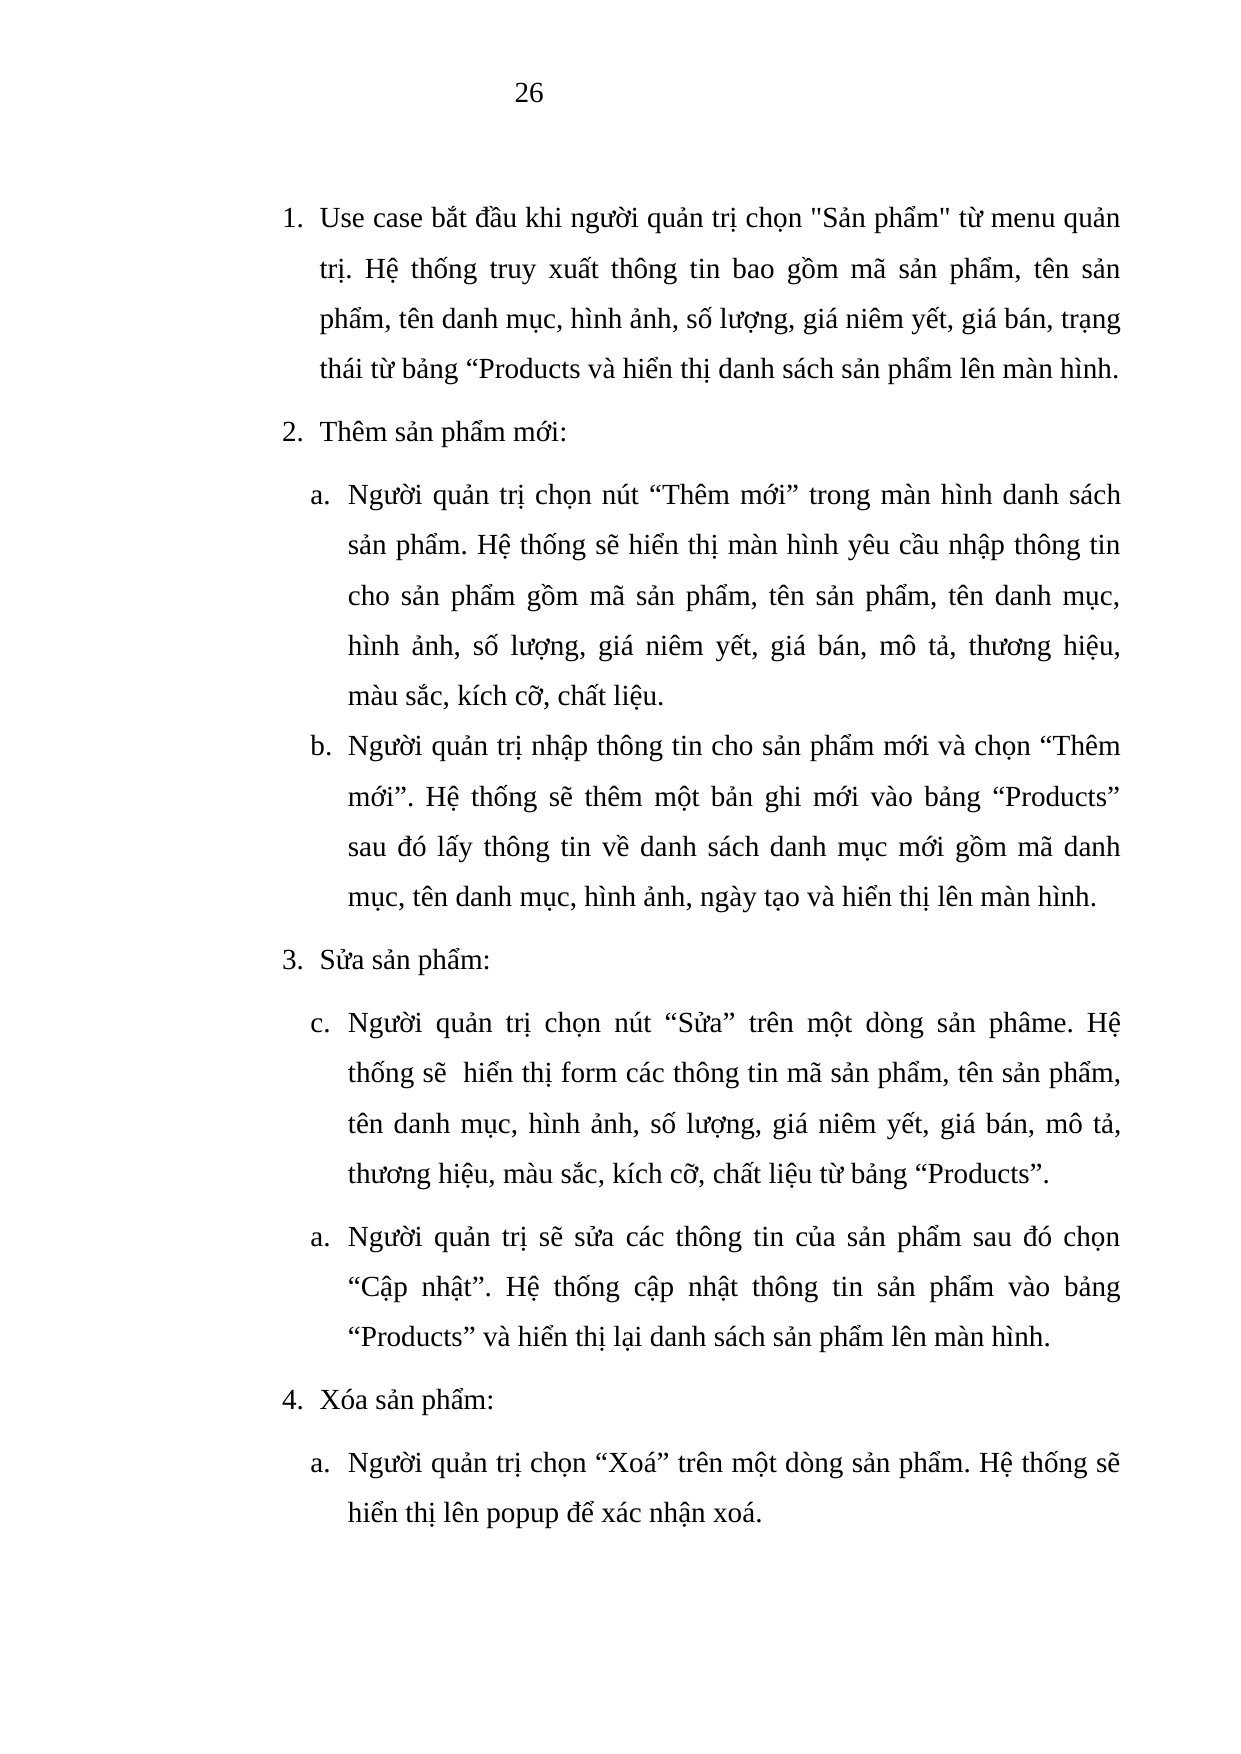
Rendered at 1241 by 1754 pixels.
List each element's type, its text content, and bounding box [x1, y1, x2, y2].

list Người quản trị chọn “Xoá” trên một dòng sản phẩm. Hệ thống sẽ hiển thị lên popup để xác nhận xoá. [310, 1445, 1122, 1529]
list Người quản trị nhập thông tin cho sản phẩm mới và chọn “Thêm mới”. Hệ thống sẽ thêm một bản ghi mới vào bảng “Products” sau đó lấy thông tin về danh sách danh mục mới gồm mã danh mục, tên danh mục, hình ảnh, ngày tạo và hiển thị lên màn hình. [310, 728, 1122, 913]
list Người quản trị chọn nút “Thêm mới” trong màn hình danh sách sản phẩm. Hệ thống sẽ hiển thị màn hình yêu cầu nhập thông tin cho sản phẩm gồm mã sản phẩm, tên sản phẩm, tên danh mục, hình ảnh, số lượng, giá niêm yết, giá bán, mô tả, thương hiệu, màu sắc, kích cỡ, chất liệu. [310, 477, 1122, 712]
list Người quản trị chọn nút “Sửa” trên một dòng sản phâme. Hệ thống sẽ hiển thị form các thông tin mã sản phẩm, tên sản phẩm, tên danh mục, hình ảnh, số lượng, giá niêm yết, giá bán, mô tả, thương hiệu, màu sắc, kích cỡ, chất liệu từ bảng “Products”. [310, 1005, 1122, 1189]
list Người quản trị sẽ sửa các thông tin của sản phẩm sau đó chọn “Cập nhật”. Hệ thống cập nhật thông tin sản phẩm vào bảng “Products” và hiển thị lại danh sách sản phẩm lên màn hình. [310, 1219, 1122, 1353]
list Sửa sản phẩm: [282, 942, 1122, 976]
list Use case bắt đầu khi người quản trị chọn "Sản phẩm" từ menu quản trị. Hệ thống truy xuất thông tin bao gồm mã sản phẩm, tên sản phẩm, tên danh mục, hình ảnh, số lượng, giá niêm yết, giá bán, trạng thái từ bảng “Products và hiển thị danh sách sản phẩm lên màn hình. [282, 200, 1122, 385]
list Xóa sản phẩm: [282, 1382, 1122, 1416]
list Thêm sản phẩm mới: [282, 414, 1122, 448]
